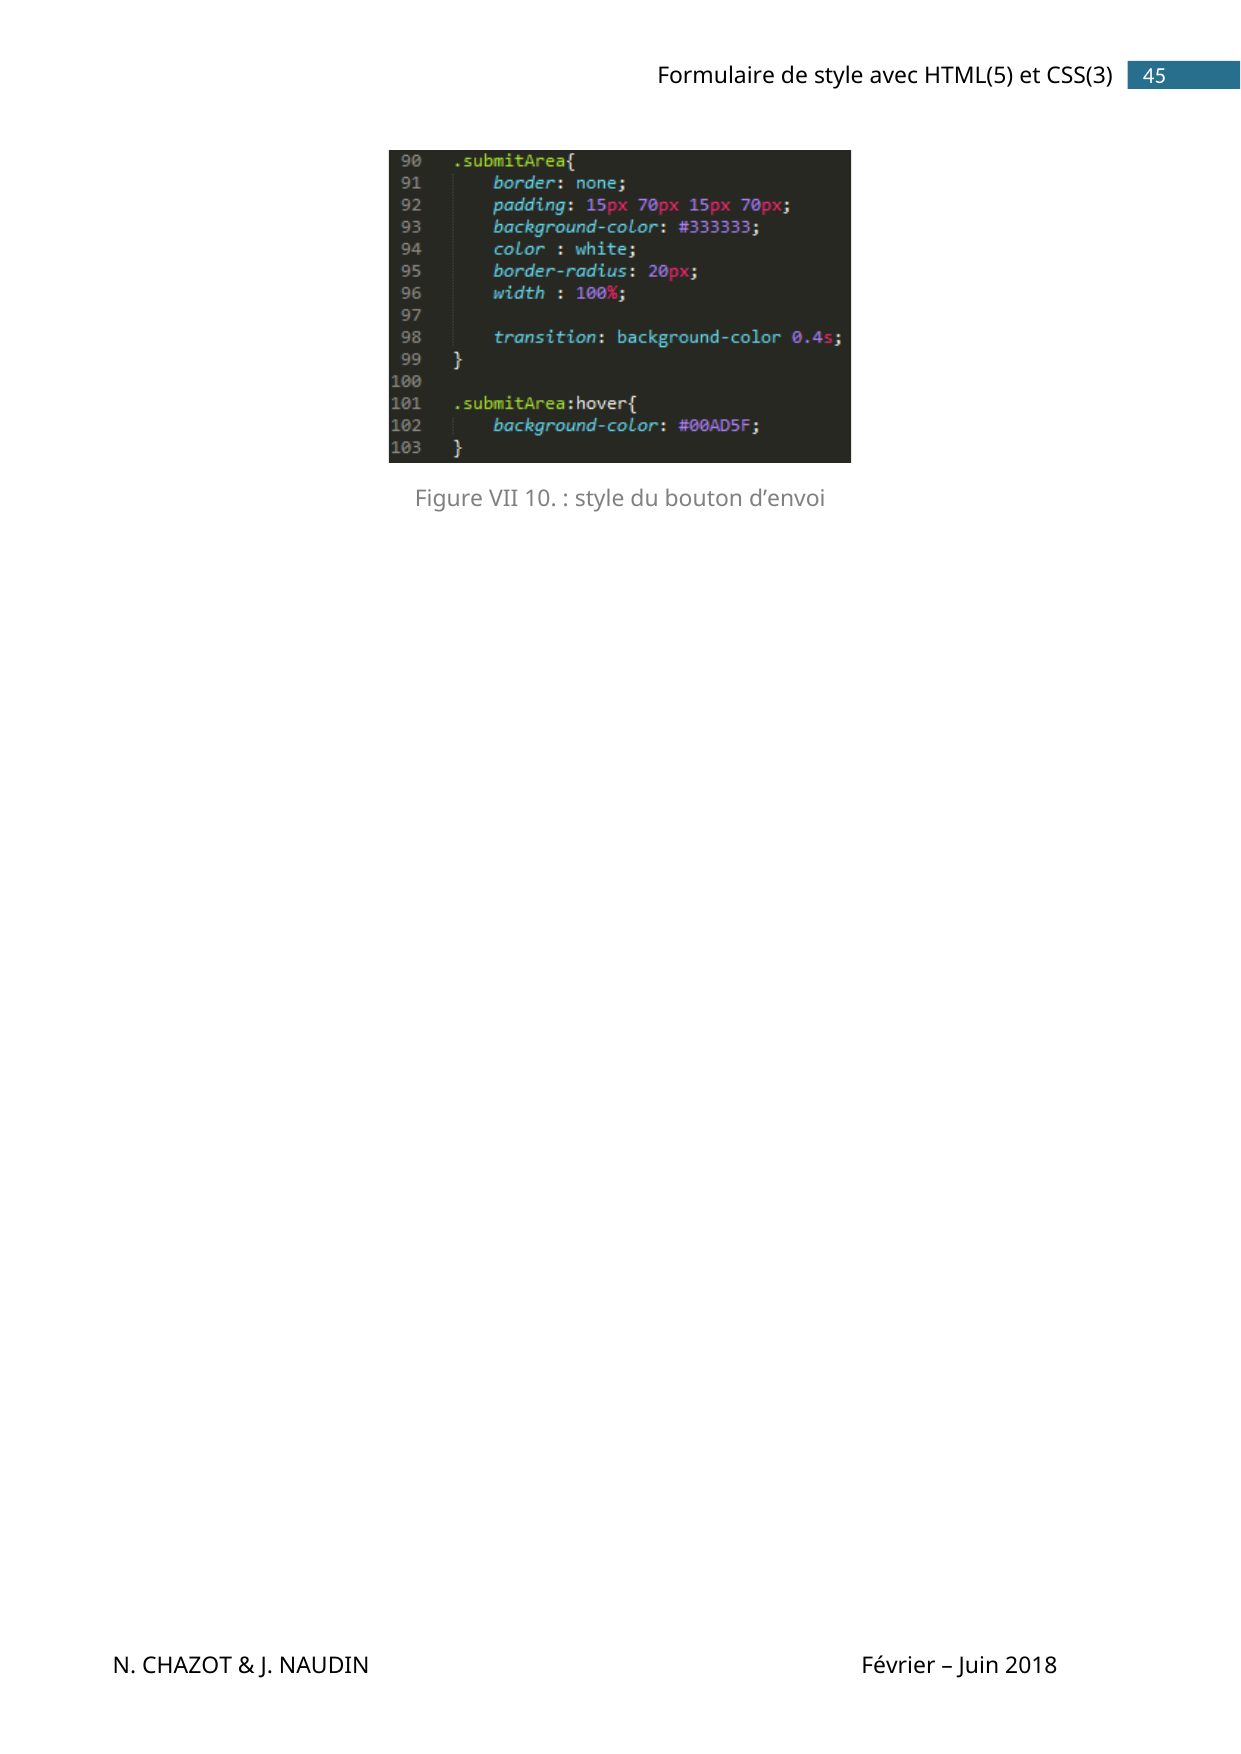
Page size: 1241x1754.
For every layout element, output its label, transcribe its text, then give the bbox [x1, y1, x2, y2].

text Figure VII 10. : style du bouton d’envoi [112, 482, 1128, 513]
picture [388, 150, 852, 463]
